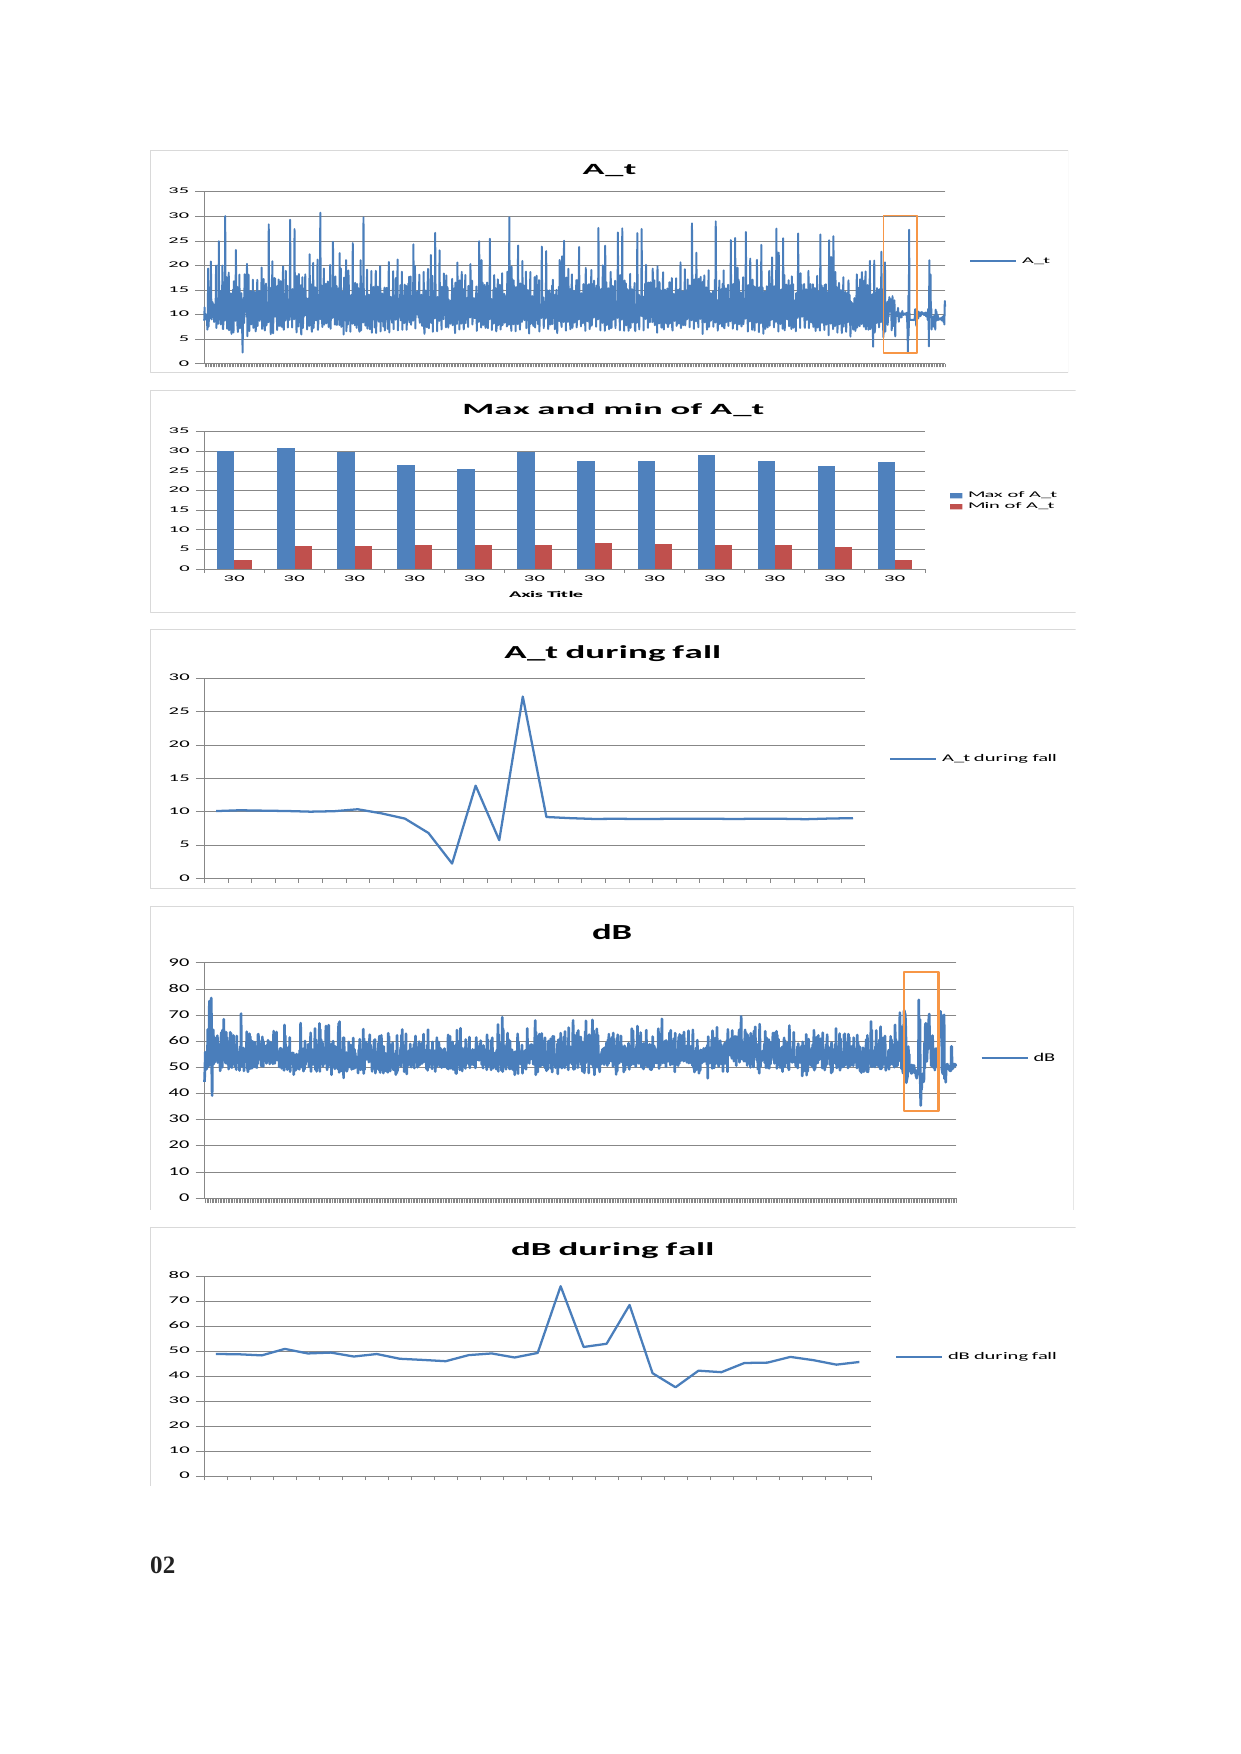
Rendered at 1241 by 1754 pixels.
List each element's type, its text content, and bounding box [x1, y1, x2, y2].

text 02 [150, 1550, 1090, 1578]
